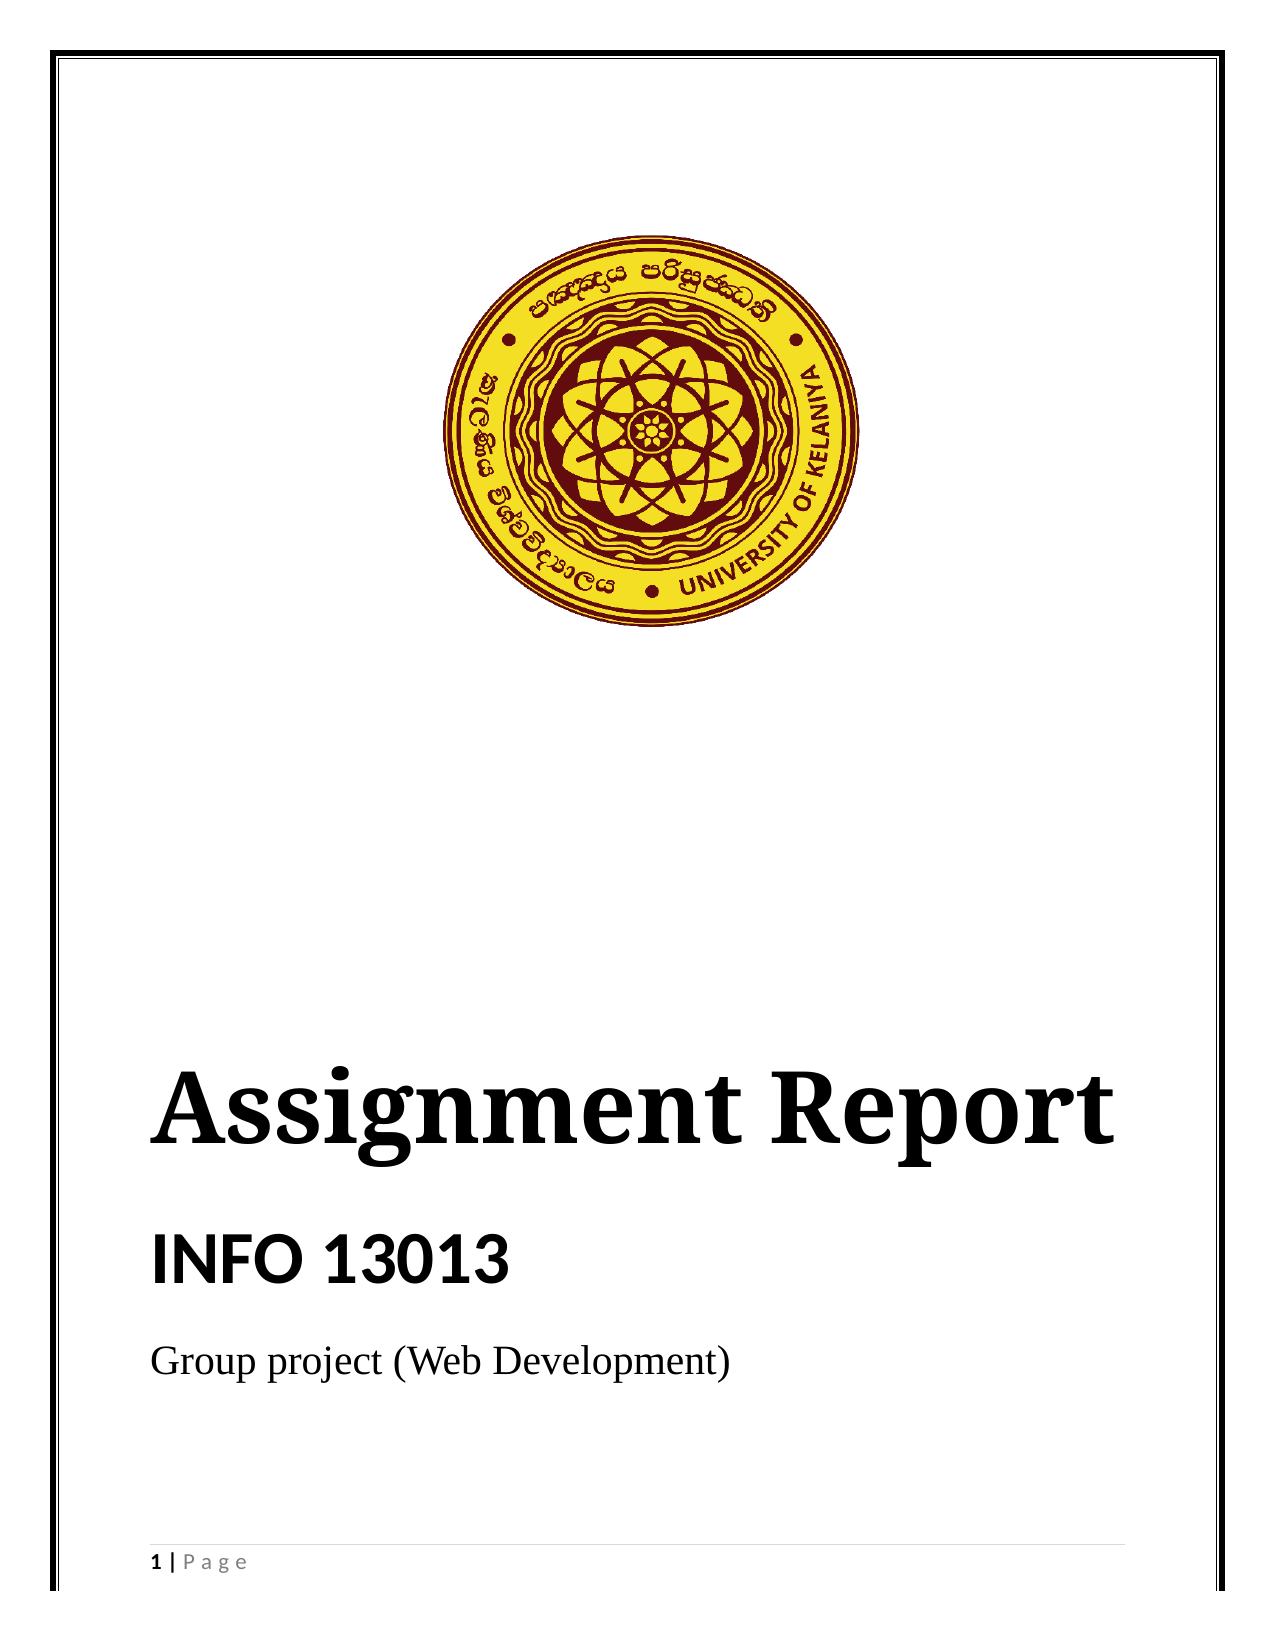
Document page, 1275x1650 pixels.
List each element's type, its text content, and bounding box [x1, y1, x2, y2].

text INFO 13013 [150, 1211, 1125, 1302]
text Group project (Web Development) [150, 1335, 1125, 1383]
picture [431, 222, 872, 637]
text Assignment Report [150, 1037, 1125, 1173]
